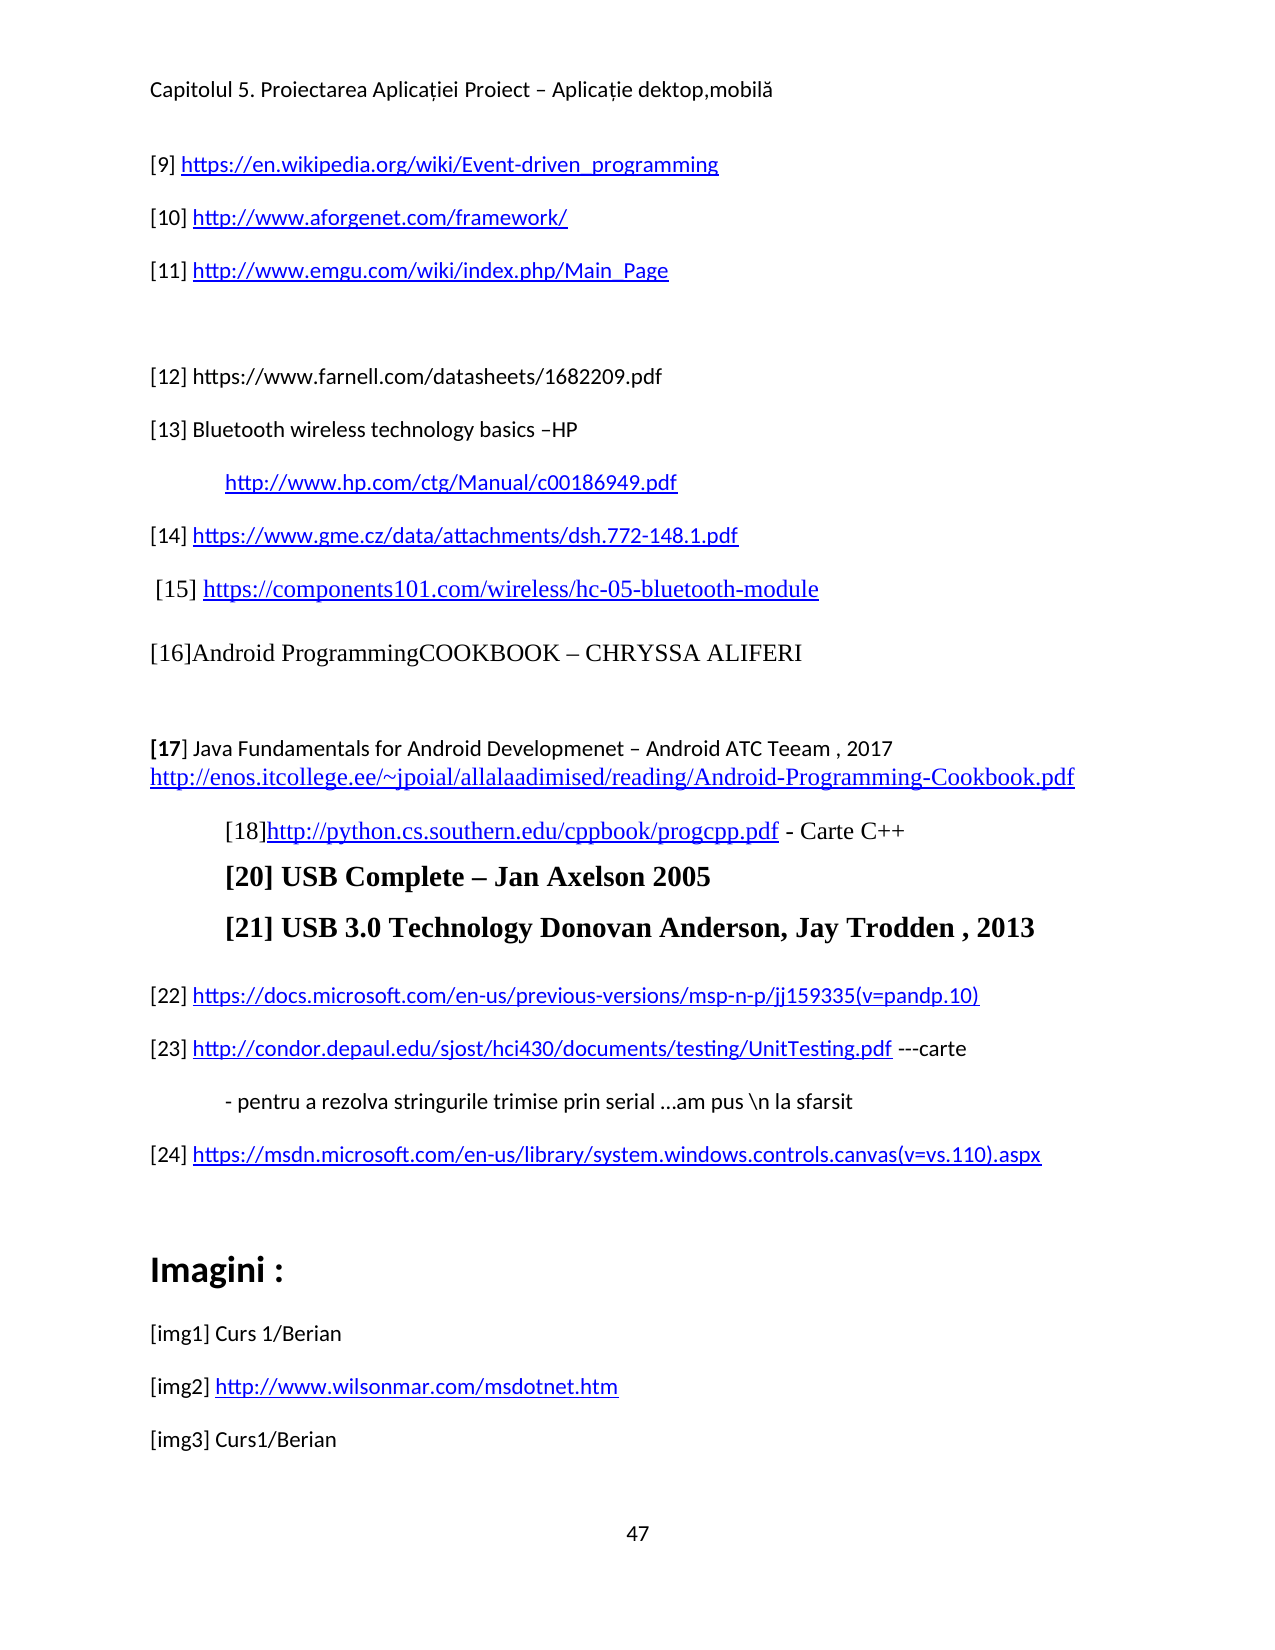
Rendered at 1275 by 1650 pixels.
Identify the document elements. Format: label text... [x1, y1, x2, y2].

text [9] https://en.wikipedia.org/wiki/Event-driven_programming [150, 150, 1125, 178]
text [img3] Curs1/Berian [150, 1426, 1125, 1453]
text [img1] Curs 1/Berian [150, 1319, 1125, 1347]
text [img2] http://www.wilsonmar.com/msdotnet.htm [150, 1372, 1125, 1401]
text [10] http://www.aforgenet.com/framework/ [150, 203, 1125, 231]
text [14] https://www.gme.cz/data/attachments/dsh.772-148.1.pdf [150, 521, 1125, 549]
list [18]http://python.cs.southern.edu/cppbook/progcpp.pdf - Carte C++ [225, 816, 1125, 845]
text [15] https://components101.com/wireless/hc-05-bluetooth-module [150, 574, 1125, 603]
text [23] http://condor.depaul.edu/sjost/hci430/documents/testing/UnitTesting.pdf ---carte [150, 1034, 1125, 1062]
text http://enos.itcollege.ee/~jpoial/allalaadimised/reading/Android-Programming-Cookbook.pdf [150, 762, 1125, 791]
text [22] https://docs.microsoft.com/en-us/previous-versions/msp-n-p/jj159335(v=pandp.10) [150, 981, 1125, 1009]
text [12] https://www.farnell.com/datasheets/1682209.pdf [150, 362, 1125, 390]
text - pentru a rezolva stringurile trimise prin serial …am pus \n la sfarsit [150, 1087, 1125, 1115]
list [21] USB 3.0 Technology Donovan Anderson, Jay Trodden , 2013 [225, 910, 1125, 943]
list [20] USB Complete – Jan Axelson 2005 [225, 859, 1125, 893]
text http://www.hp.com/ctg/Manual/c00186949.pdf [150, 468, 1125, 496]
text [13] Bluetooth wireless technology basics –HP [150, 415, 1125, 443]
text [16]Android ProgrammingCOOKBOOK – CHRYSSA ALIFERI [150, 638, 1125, 667]
text Imagini : [150, 1246, 1125, 1292]
text [24] https://msdn.microsoft.com/en-us/library/system.windows.controls.canvas(v=vs.110).aspx [150, 1140, 1125, 1168]
text [11] http://www.emgu.com/wiki/index.php/Main_Page [150, 256, 1125, 284]
text [17] Java Fundamentals for Android Developmenet – Android ATC Teeam , 2017 [150, 734, 1125, 762]
